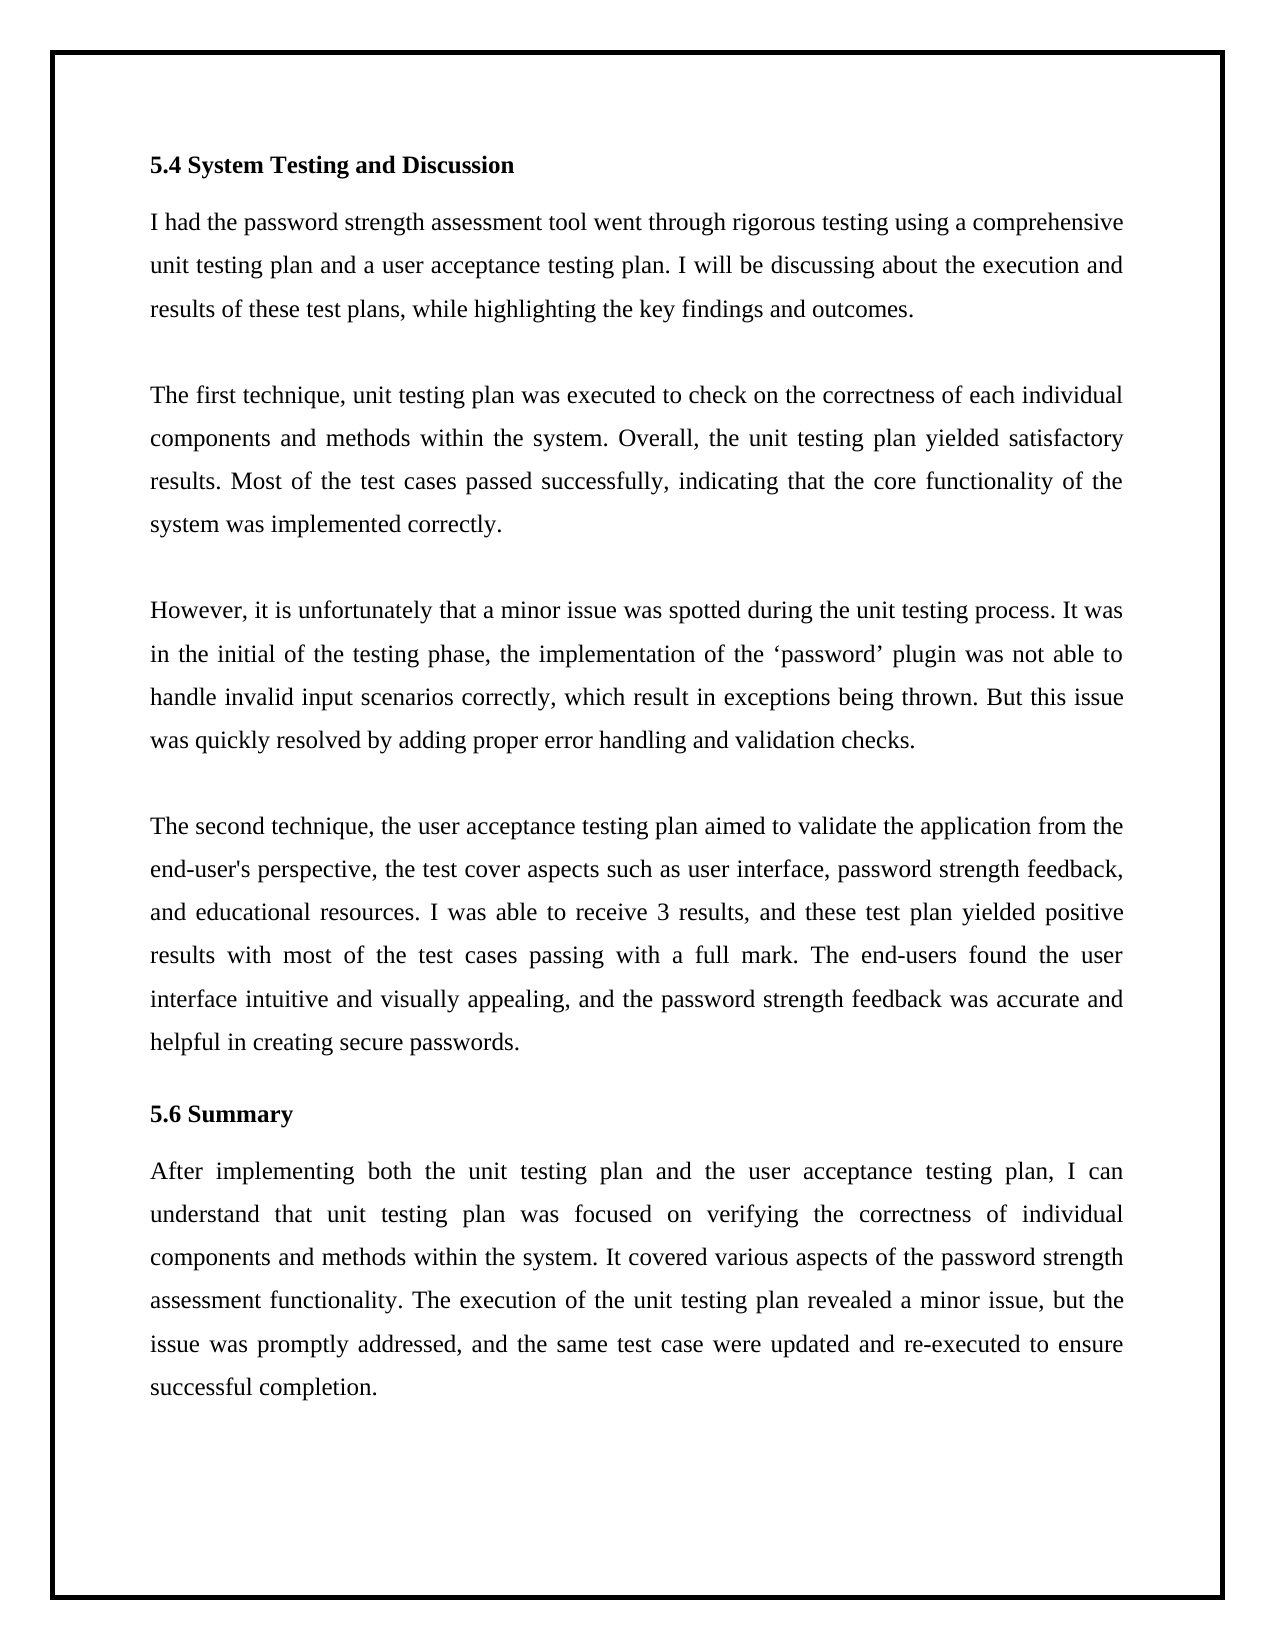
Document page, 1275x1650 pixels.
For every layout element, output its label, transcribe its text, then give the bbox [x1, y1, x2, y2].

text However, it is unfortunately that a minor issue was spotted during the unit testing process. It was in the initial of the testing phase, the implementation of the ‘password’ plugin was not able to handle invalid input scenarios correctly, which result in exceptions being thrown. But this issue was quickly resolved by adding proper error handling and validation checks. [150, 596, 1125, 754]
subtitle 5.4 System Testing and Discussion [150, 150, 1125, 179]
text After implementing both the unit testing plan and the user acceptance testing plan, I can understand that unit testing plan was focused on verifying the correctness of individual components and methods within the system. It covered various aspects of the password strength assessment functionality. The execution of the unit testing plan revealed a minor issue, but the issue was promptly addressed, and the same test case were updated and re-executed to ensure successful completion. [150, 1156, 1125, 1401]
text The first technique, unit testing plan was executed to check on the correctness of each individual components and methods within the system. Overall, the unit testing plan yielded satisfactory results. Most of the test cases passed successfully, indicating that the core functionality of the system was implemented correctly. [150, 380, 1125, 538]
text The second technique, the user acceptance testing plan aimed to validate the application from the end-user's perspective, the test cover aspects such as user interface, password strength feedback, and educational resources. I was able to receive 3 results, and these test plan yielded positive results with most of the test cases passing with a full mark. The end-users found the user interface intuitive and visually appealing, and the password strength feedback was accurate and helpful in creating secure passwords. [150, 811, 1125, 1056]
subtitle 5.6 Summary [150, 1099, 1125, 1127]
text I had the password strength assessment tool went through rigorous testing using a comprehensive unit testing plan and a user acceptance testing plan. I will be discussing about the execution and results of these test plans, while highlighting the key findings and outcomes. [150, 207, 1125, 322]
